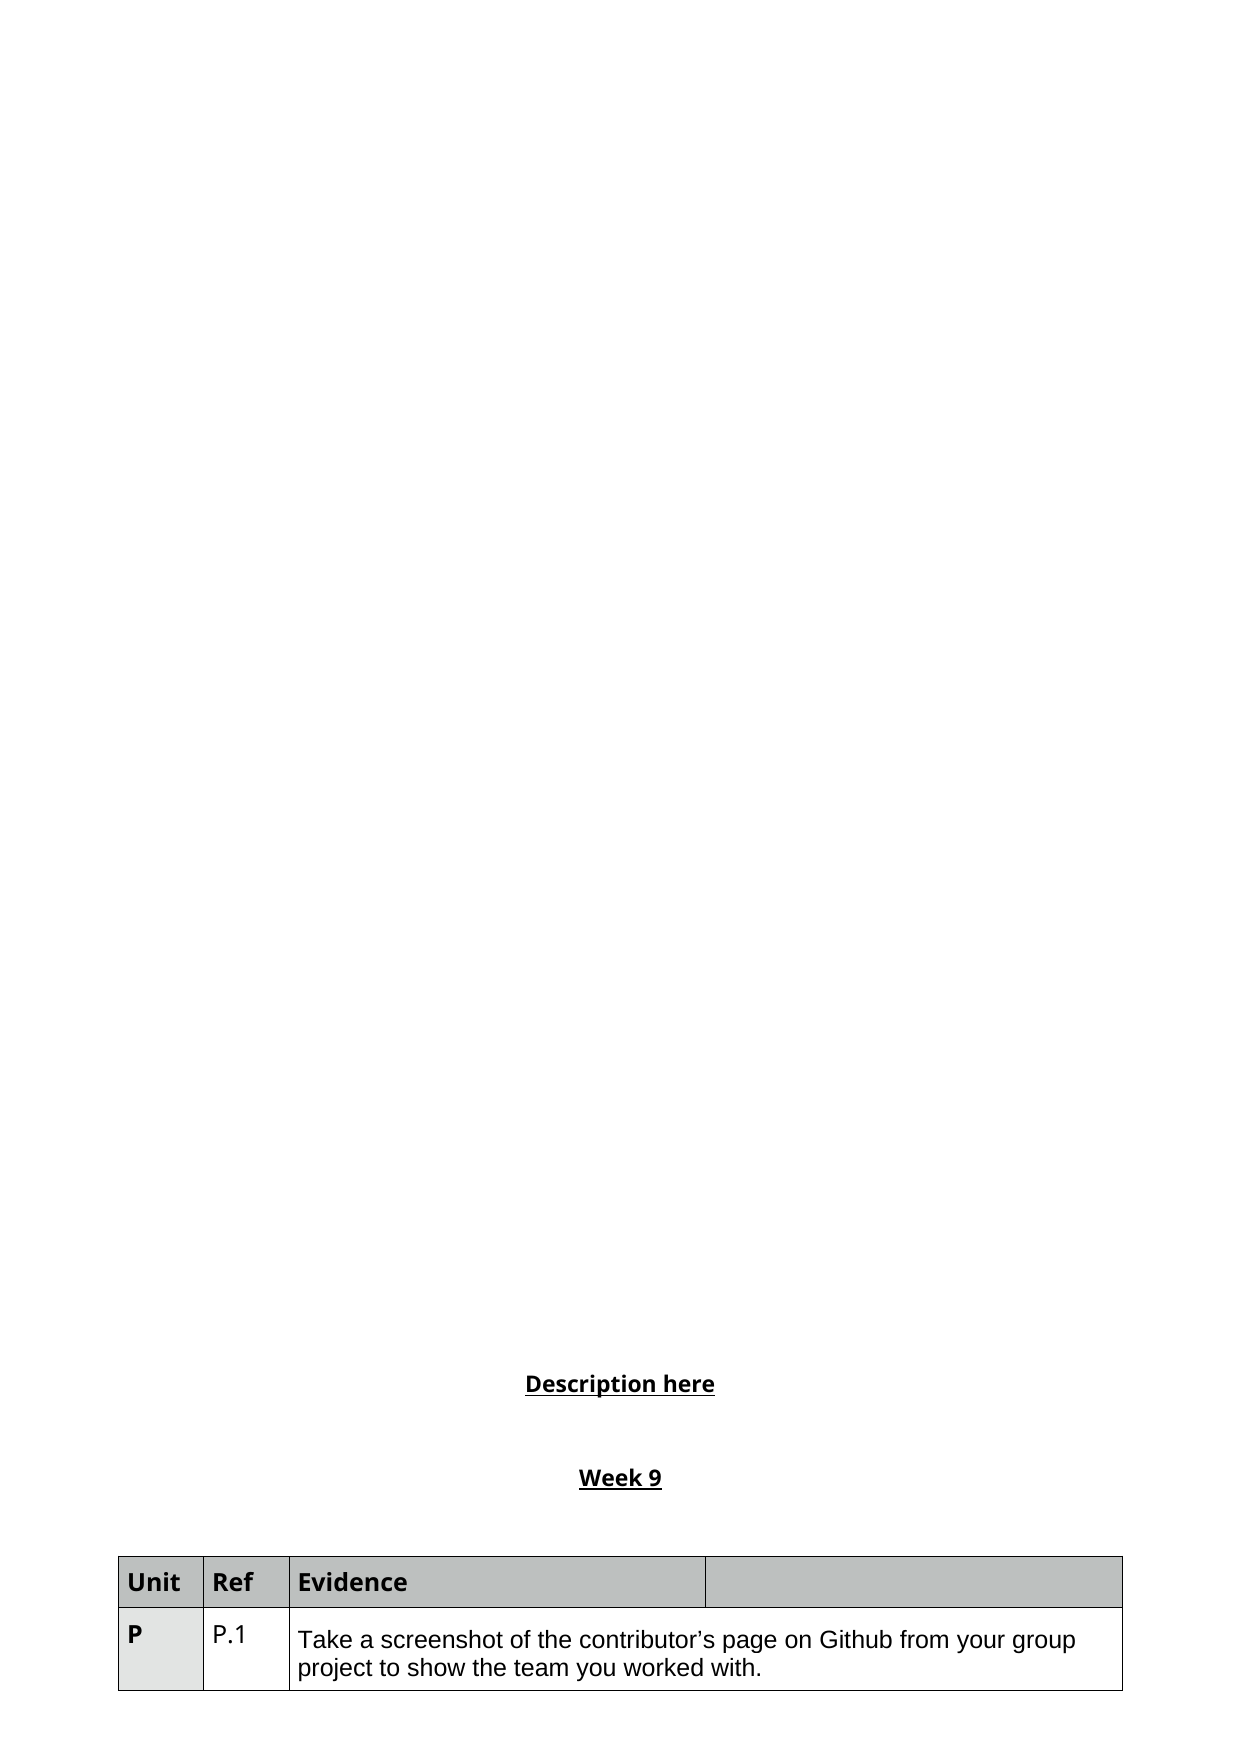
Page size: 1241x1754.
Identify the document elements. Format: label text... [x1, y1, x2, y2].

table_cell P.1 [204, 1608, 289, 1690]
table_cell Take a screenshot of the contributor’s page on Github from your group project to show the team you worked with. [290, 1608, 1122, 1690]
table_header Evidence [290, 1557, 705, 1607]
table_cell P [119, 1608, 203, 1690]
table_header Ref [204, 1557, 289, 1607]
table_header [706, 1557, 1122, 1607]
table_header Unit [119, 1557, 203, 1607]
text Description here [118, 1368, 1122, 1399]
text Week 9 [118, 1462, 1122, 1493]
